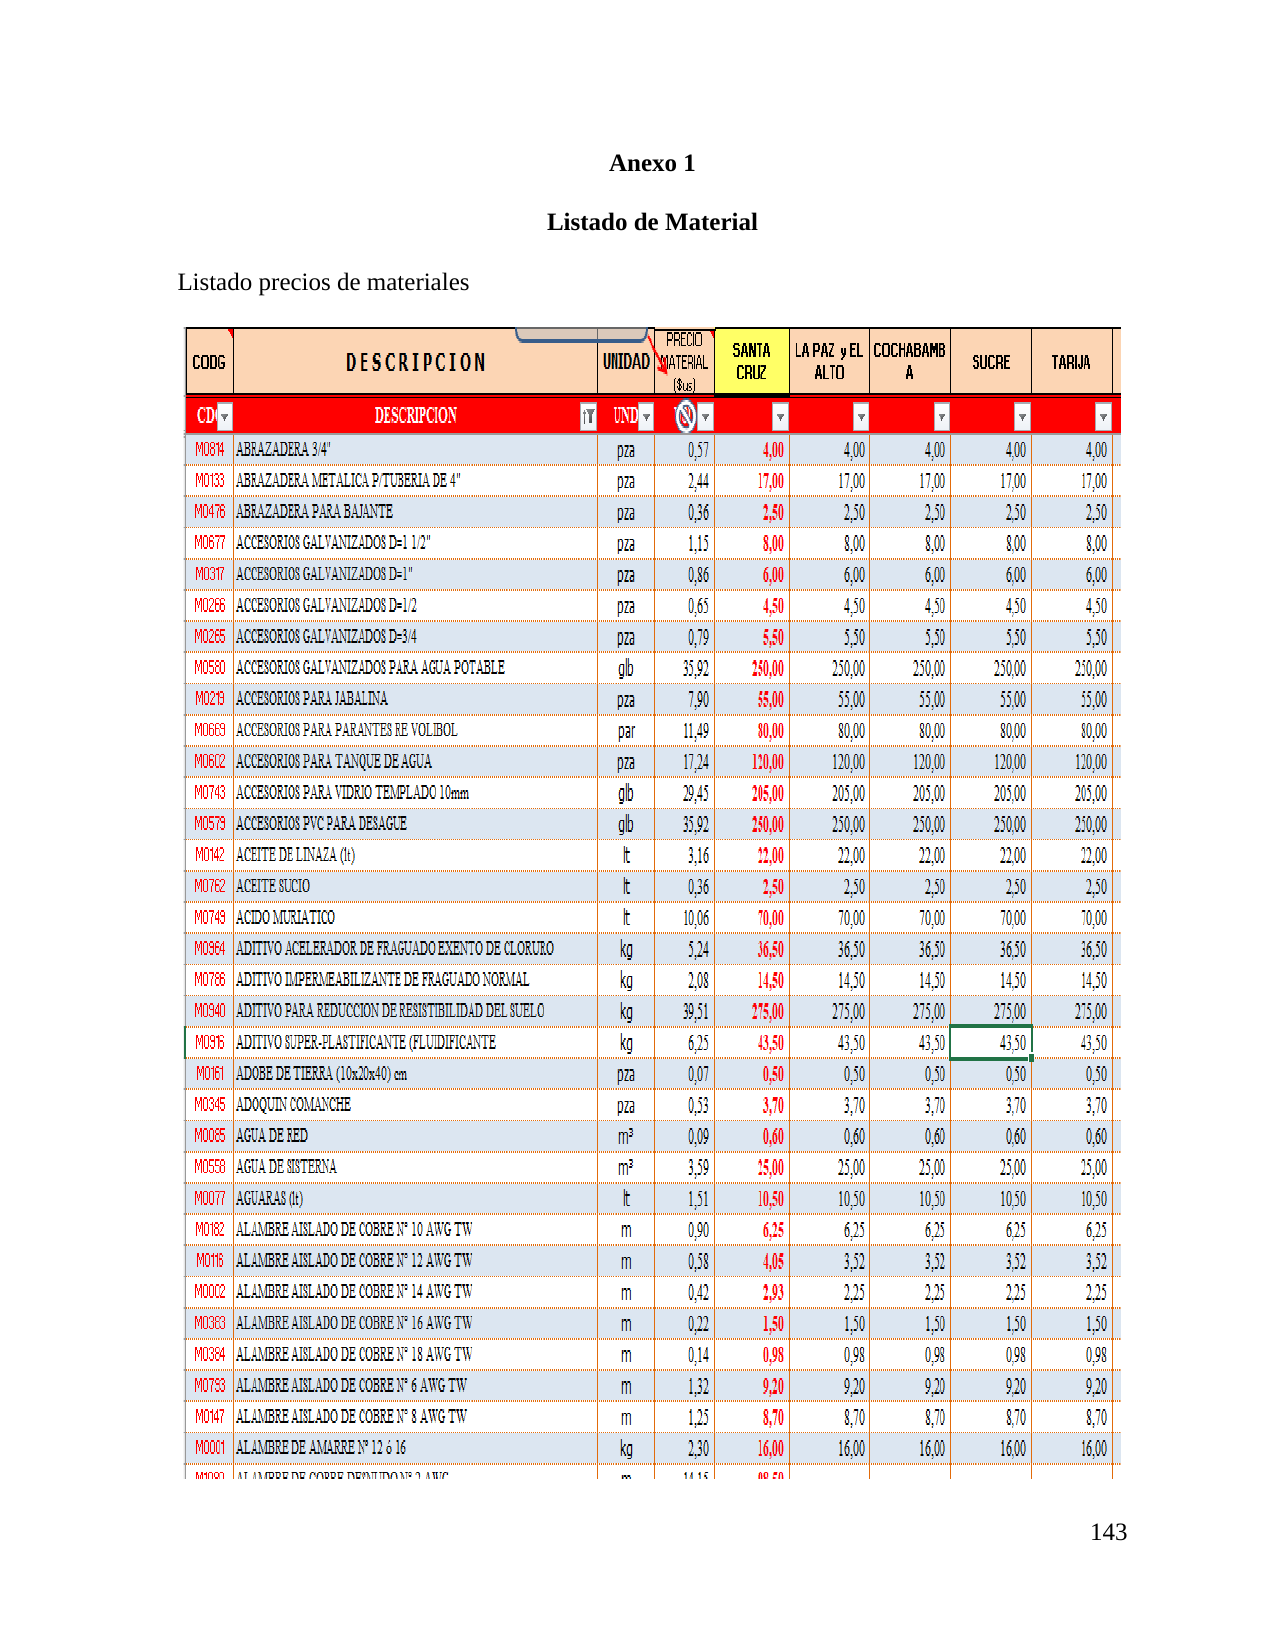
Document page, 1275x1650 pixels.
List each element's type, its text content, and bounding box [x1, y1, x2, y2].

text Listado de Material [177, 207, 1127, 236]
picture [183, 327, 1121, 1479]
text Listado precios de materiales [177, 267, 1127, 296]
text Anexo 1 [177, 148, 1127, 176]
